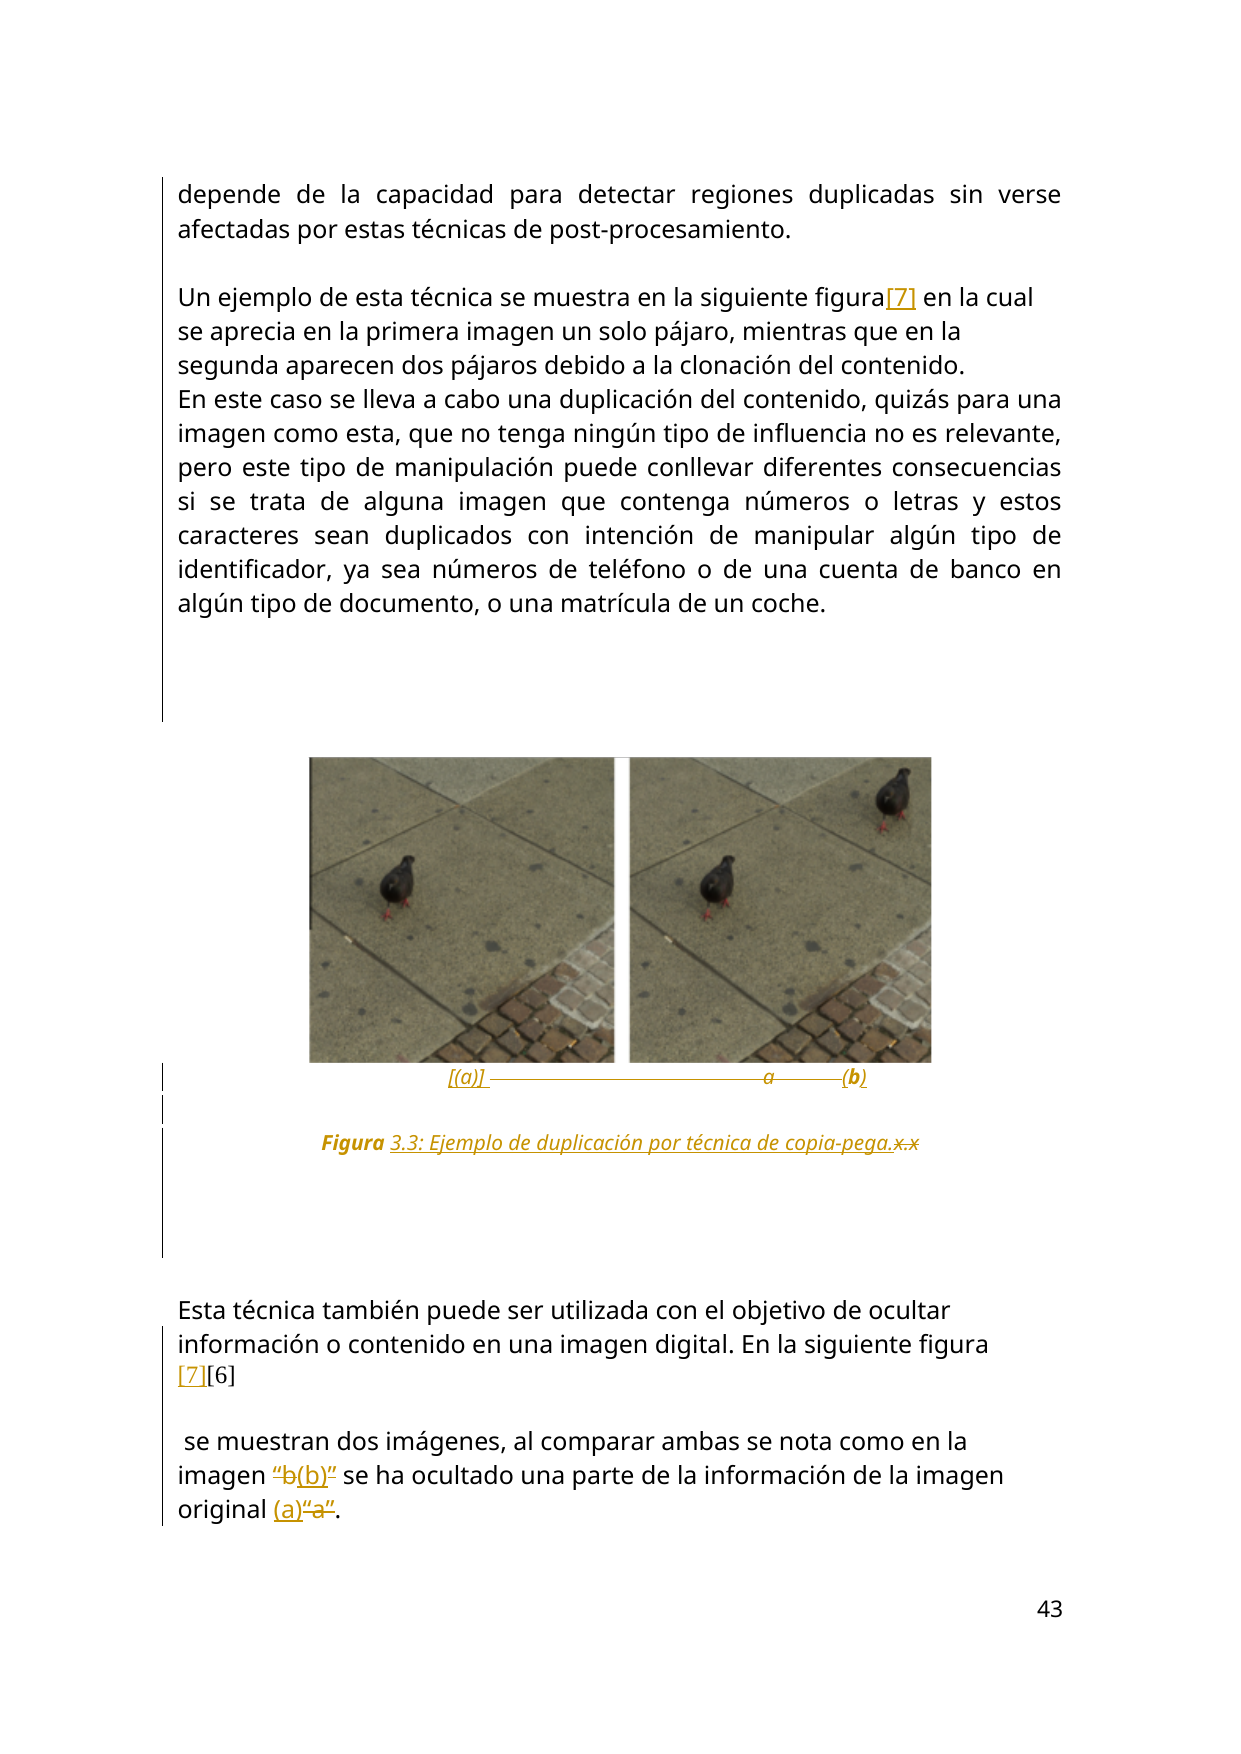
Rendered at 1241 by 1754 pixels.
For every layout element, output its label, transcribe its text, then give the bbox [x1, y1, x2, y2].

text se muestran dos imágenes, al comparar ambas se nota como en la imagen se ha ocultado una parte de la información de la imagen original . [177, 1423, 1063, 1526]
text Un ejemplo de esta técnica se muestra en la siguiente figura en la cual se aprecia en la primera imagen un solo pájaro, mientras que en la segunda aparecen dos pájaros debido a la clonación del contenido. [177, 279, 1063, 382]
text Esta técnica también puede ser utilizada con el objetivo de ocultar información o contenido en una imagen digital. En la siguiente figura [177, 1292, 1063, 1361]
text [177, 177, 1063, 245]
list b [448, 1062, 1063, 1091]
text Figura [177, 1128, 1063, 1156]
text En este caso se lleva a cabo una duplicación del contenido, quizás para una imagen como esta, que no tenga ningún tipo de influencia no es relevante, pero este tipo de manipulación puede conllevar diferentes consecuencias si se trata de alguna imagen que contenga números o letras y estos caracteres sean duplicados con intención de manipular algún tipo de identificador, ya sea números de teléfono o de una cuenta de banco en algún tipo de documento, o una matrícula de un coche. [177, 382, 1063, 620]
